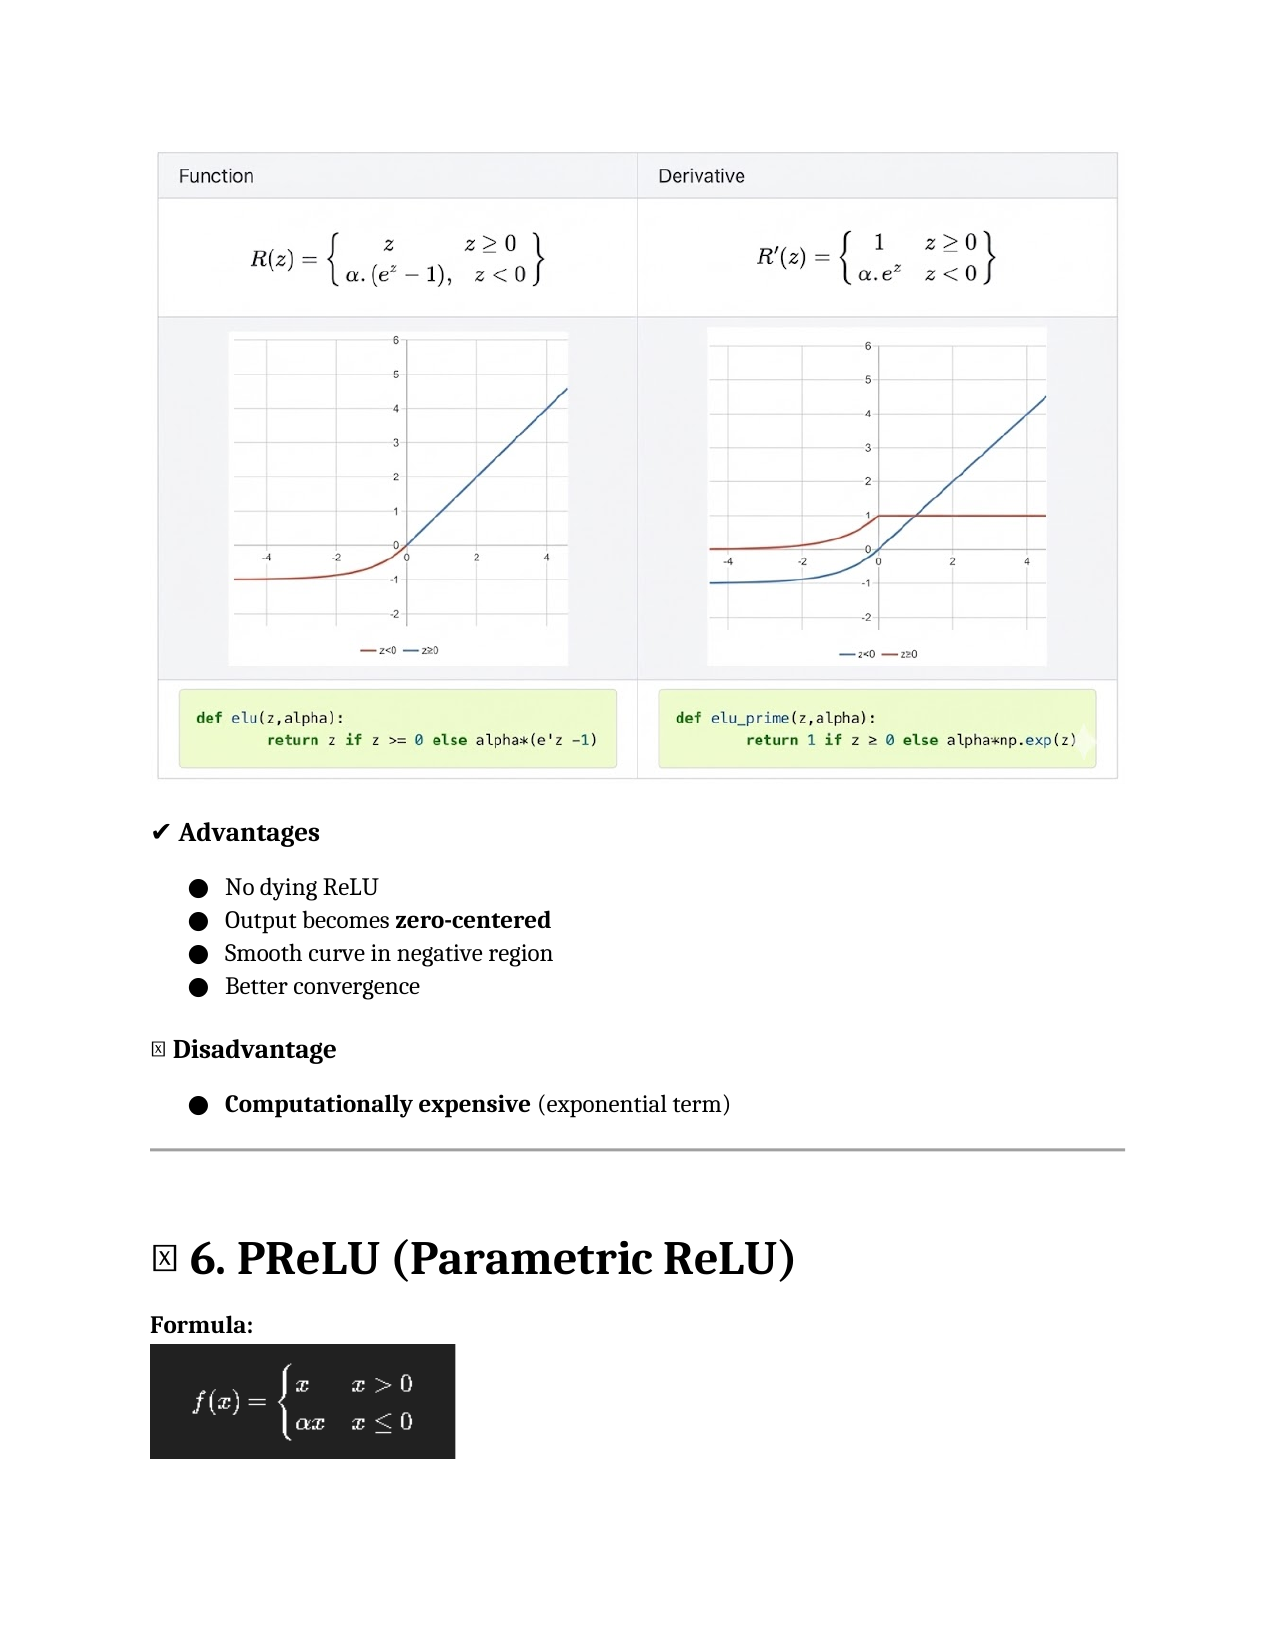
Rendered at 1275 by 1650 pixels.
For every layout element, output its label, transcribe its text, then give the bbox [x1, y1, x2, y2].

list Computationally expensive (exponential term) [187, 1090, 1125, 1119]
picture [150, 150, 1125, 784]
subtitle 🔶 6. PReLU (Parametric ReLU) [150, 1231, 1125, 1286]
list Better convergence [187, 972, 1125, 1001]
subtitle ❌ Disadvantage [150, 1034, 1125, 1065]
list Output becomes zero-centered [187, 906, 1125, 935]
list Smooth curve in negative region [187, 939, 1125, 968]
text Formula: [150, 1311, 1125, 1459]
picture [150, 1344, 456, 1459]
subtitle ✔ Advantages [150, 817, 1125, 848]
list No dying ReLU [187, 873, 1125, 902]
